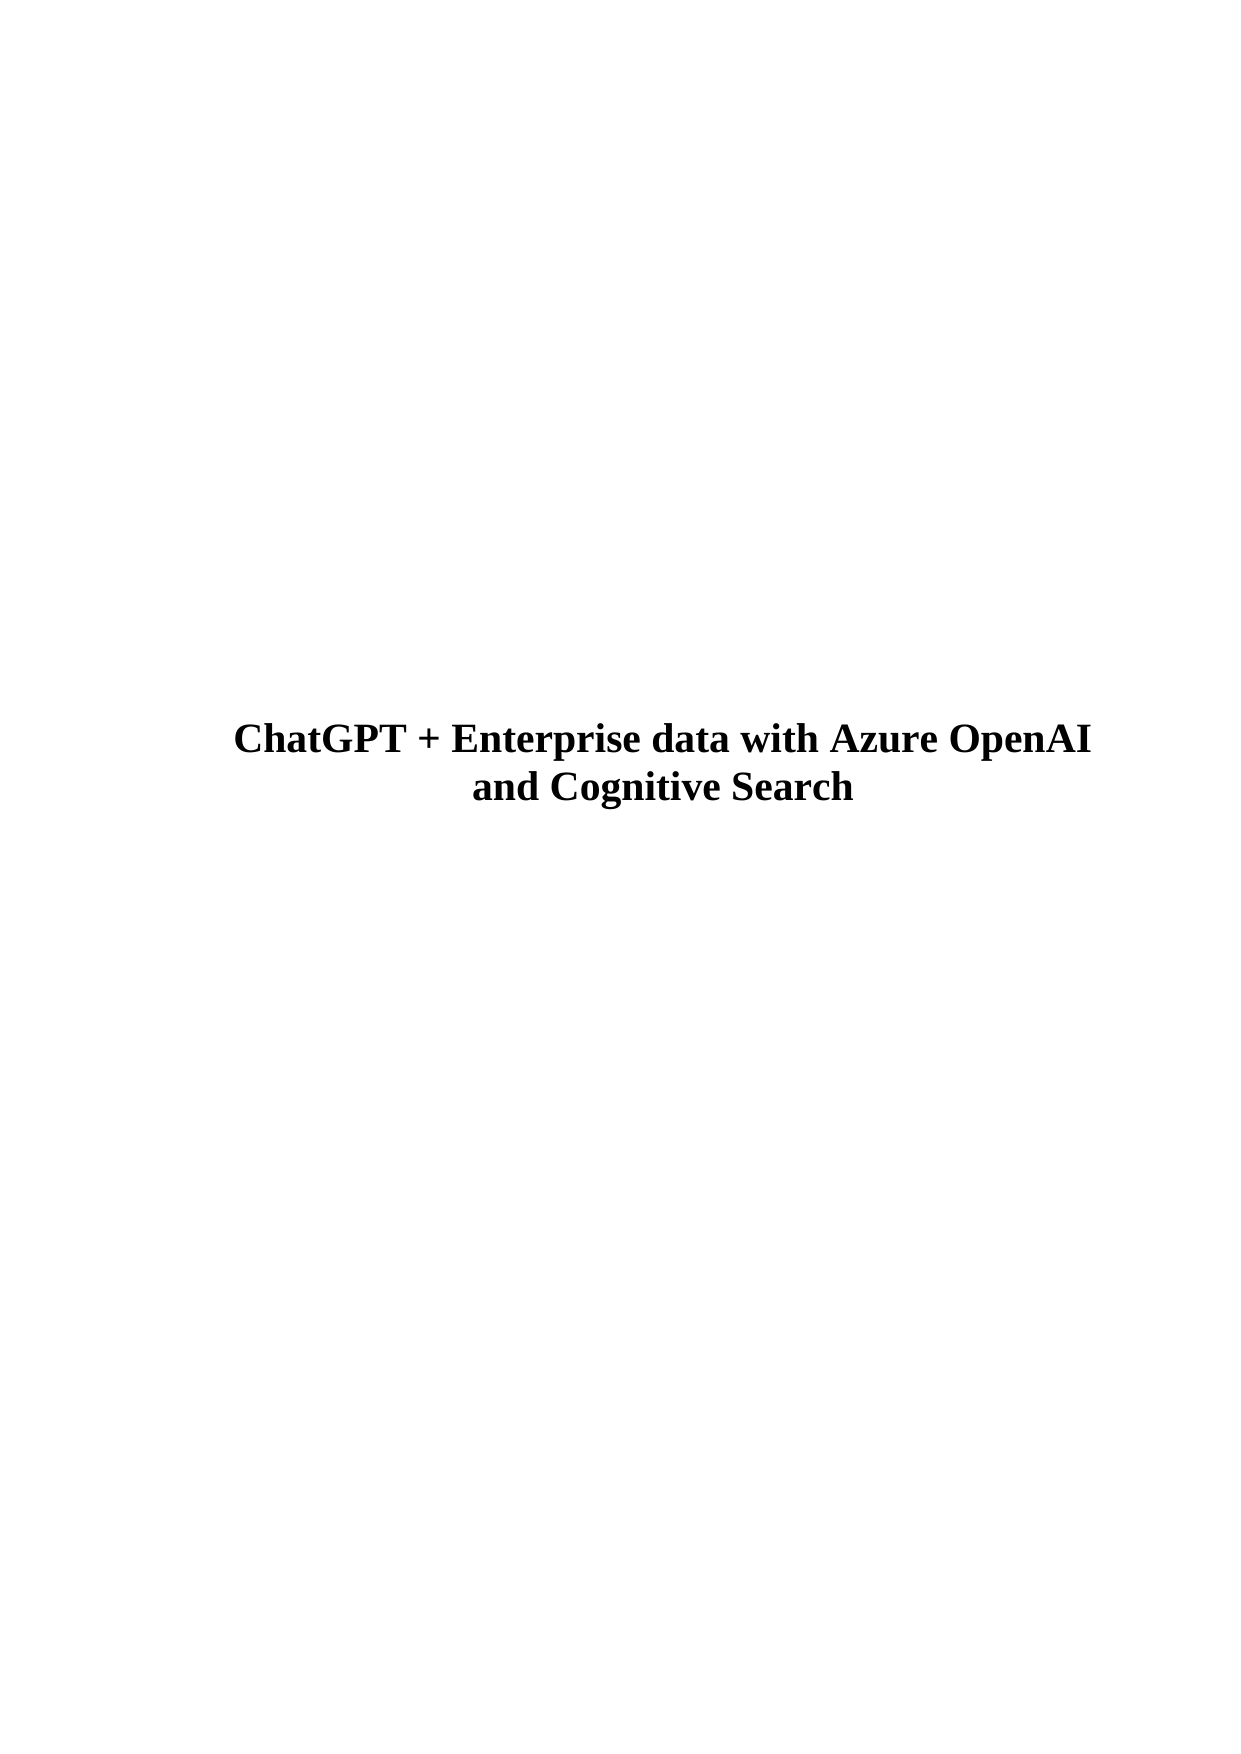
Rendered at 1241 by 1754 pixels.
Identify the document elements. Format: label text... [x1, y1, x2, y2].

subtitle ChatGPT + Enterprise data with Azure OpenAI and Cognitive Search [214, 713, 1112, 809]
